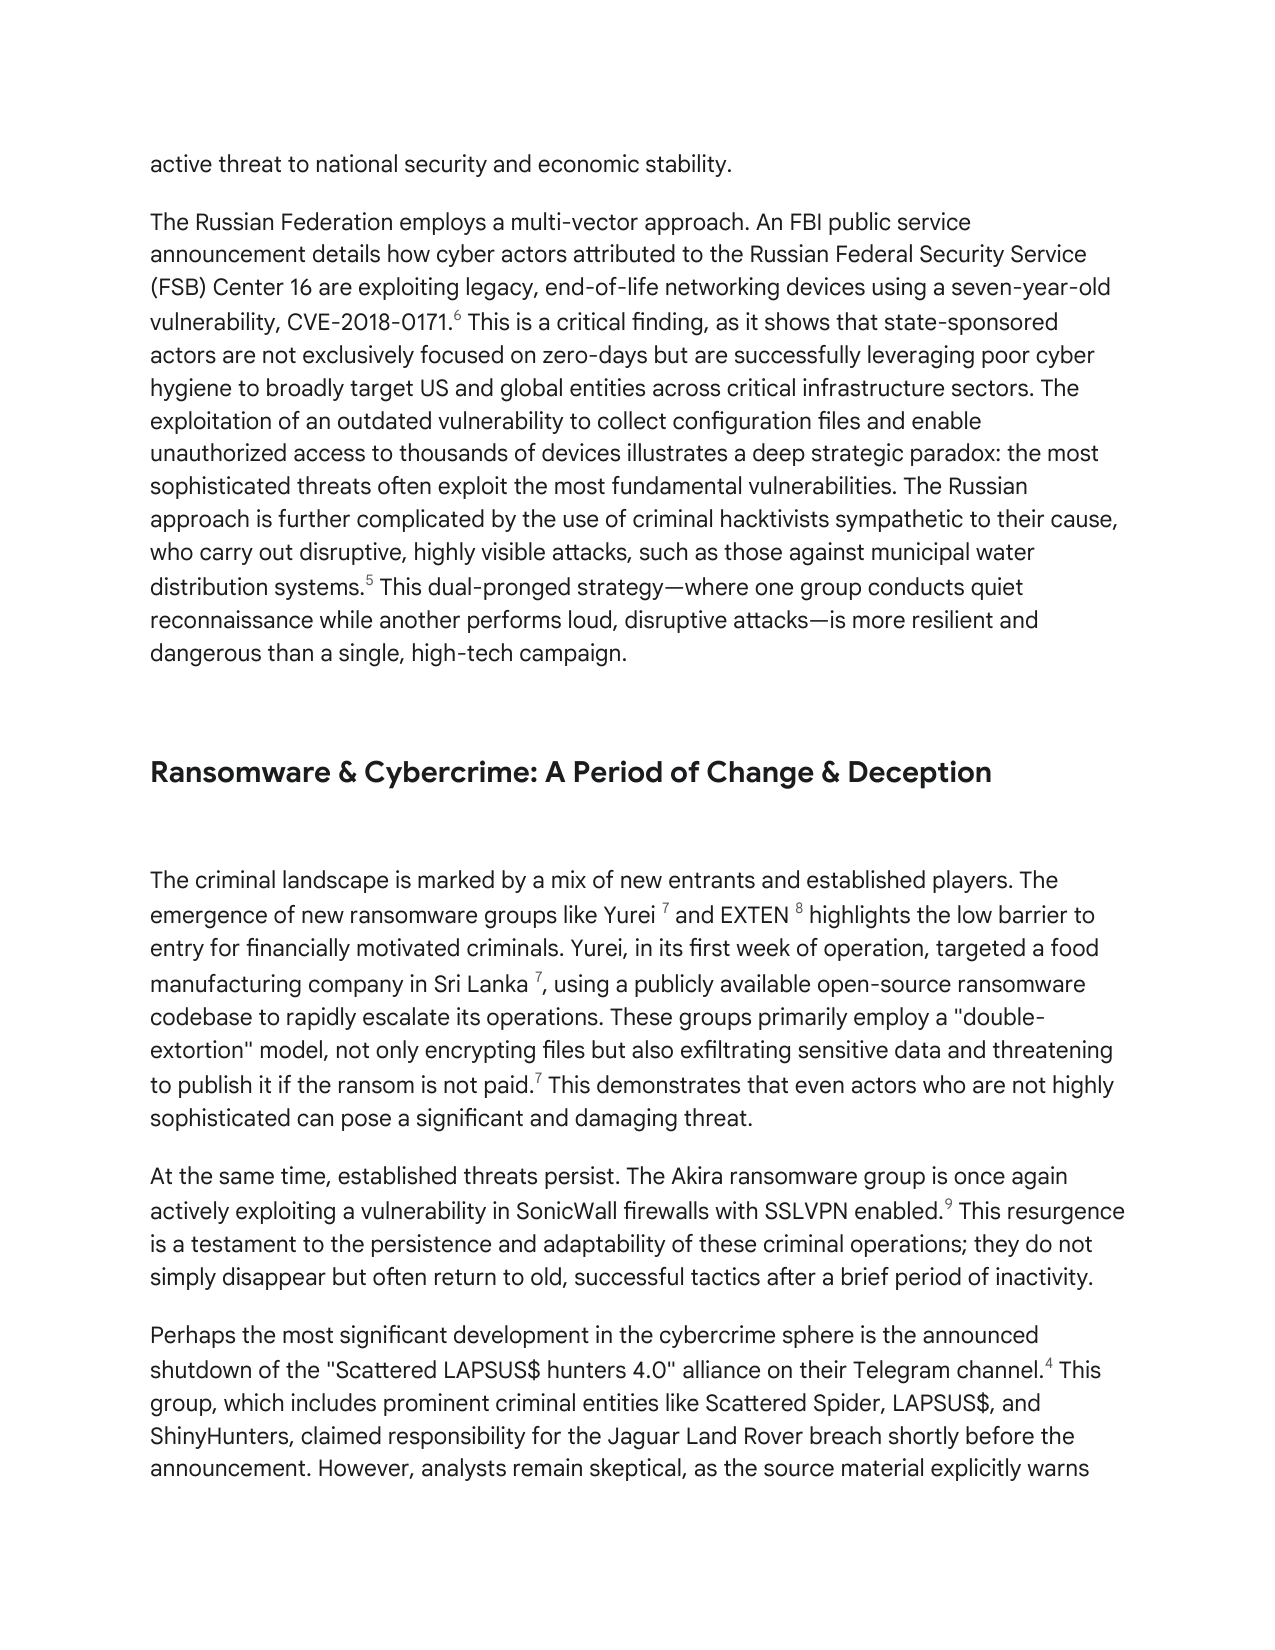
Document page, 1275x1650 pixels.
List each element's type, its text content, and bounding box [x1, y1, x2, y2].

subtitle Ransomware & Cybercrime: A Period of Change & Deception [150, 754, 1125, 791]
text At the same time, established threats persist. The Akira ransomware group is once again actively exploiting a vulnerability in SonicWall firewalls with SSLVPN enabled.9 This resurgence is a testament to the persistence and adaptability of these criminal operations; they do not simply disappear but often return to old, successful tactics after a brief period of inactivity. [150, 1162, 1125, 1292]
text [150, 150, 1125, 179]
text The Russian Federation employs a multi-vector approach. An FBI public service announcement details how cyber actors attributed to the Russian Federal Security Service (FSB) Center 16 are exploiting legacy, end-of-life networking devices using a seven-year-old vulnerability, CVE-2018-0171.6 This is a critical finding, as it shows that state-sponsored actors are not exclusively focused on zero-days but are successfully leveraging poor cyber hygiene to broadly target US and global entities across critical infrastructure sectors. The exploitation of an outdated vulnerability to collect configuration files and enable unauthorized access to thousands of devices illustrates a deep strategic paradox: the most sophisticated threats often exploit the most fundamental vulnerabilities. The Russian approach is further complicated by the use of criminal hacktivists sympathetic to their cause, who carry out disruptive, highly visible attacks, such as those against municipal water distribution systems.5 This dual-pronged strategy—where one group conducts quiet reconnaissance while another performs loud, disruptive attacks—is more resilient and dangerous than a single, high-tech campaign. [150, 208, 1125, 668]
text The criminal landscape is marked by a mix of new entrants and established players. The emergence of new ransomware groups like Yurei 7 and EXTEN 8 highlights the low barrier to entry for financially motivated criminals. Yurei, in its first week of operation, targeted a food manufacturing company in Sri Lanka 7, using a publicly available open-source ransomware codebase to rapidly escalate its operations. These groups primarily employ a "double-extortion" model, not only encrypting files but also exfiltrating sensitive data and threatening to publish it if the ransom is not paid.7 This demonstrates that even actors who are not highly sophisticated can pose a significant and damaging threat. [150, 866, 1125, 1133]
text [150, 1321, 1125, 1483]
